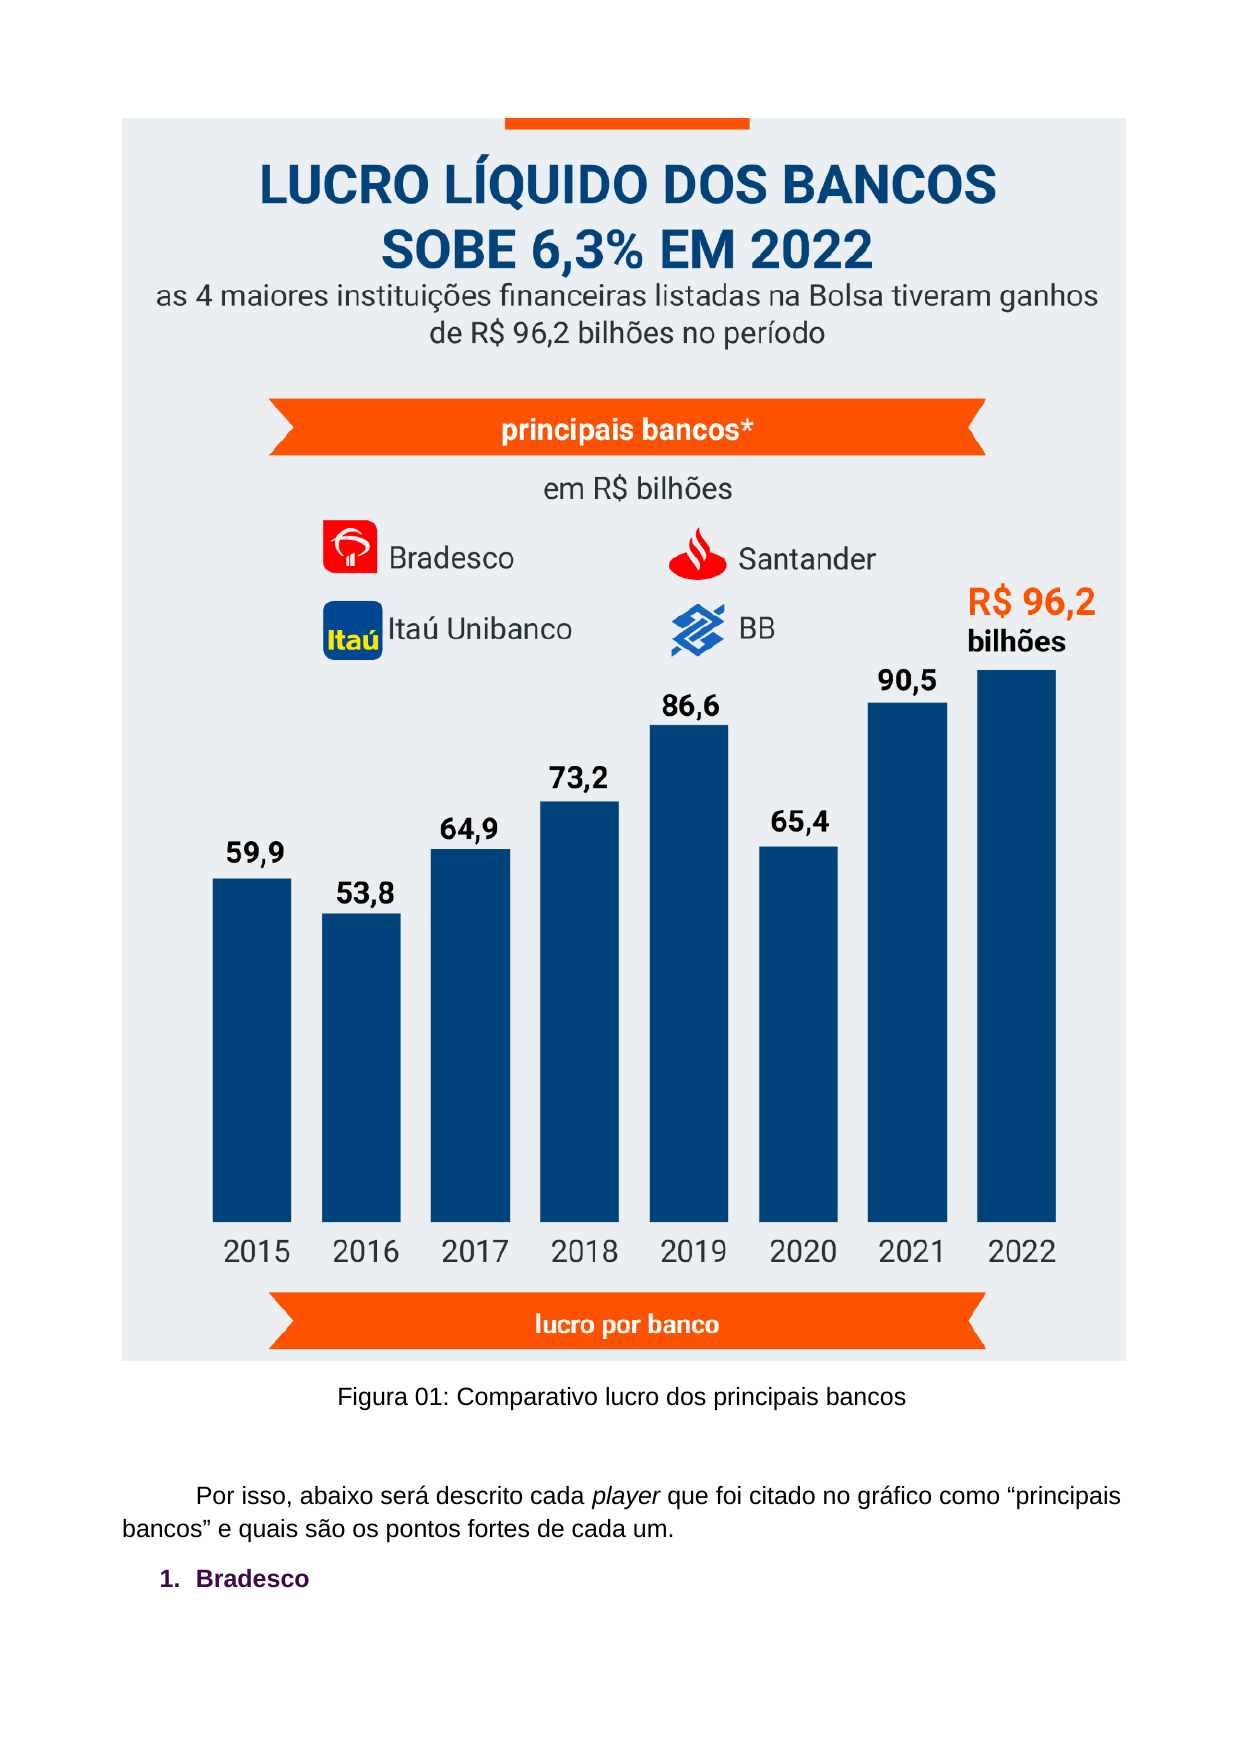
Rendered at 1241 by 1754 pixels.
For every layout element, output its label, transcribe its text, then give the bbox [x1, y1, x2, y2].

text Por isso, abaixo será descrito cada player que foi citado no gráfico como “principais bancos” e quais são os pontos fortes de cada um. [122, 1481, 1122, 1543]
text Figura 01: Comparativo lucro dos principais bancos [122, 1382, 1122, 1411]
list Bradesco [159, 1564, 1122, 1593]
picture [121, 118, 1127, 1361]
